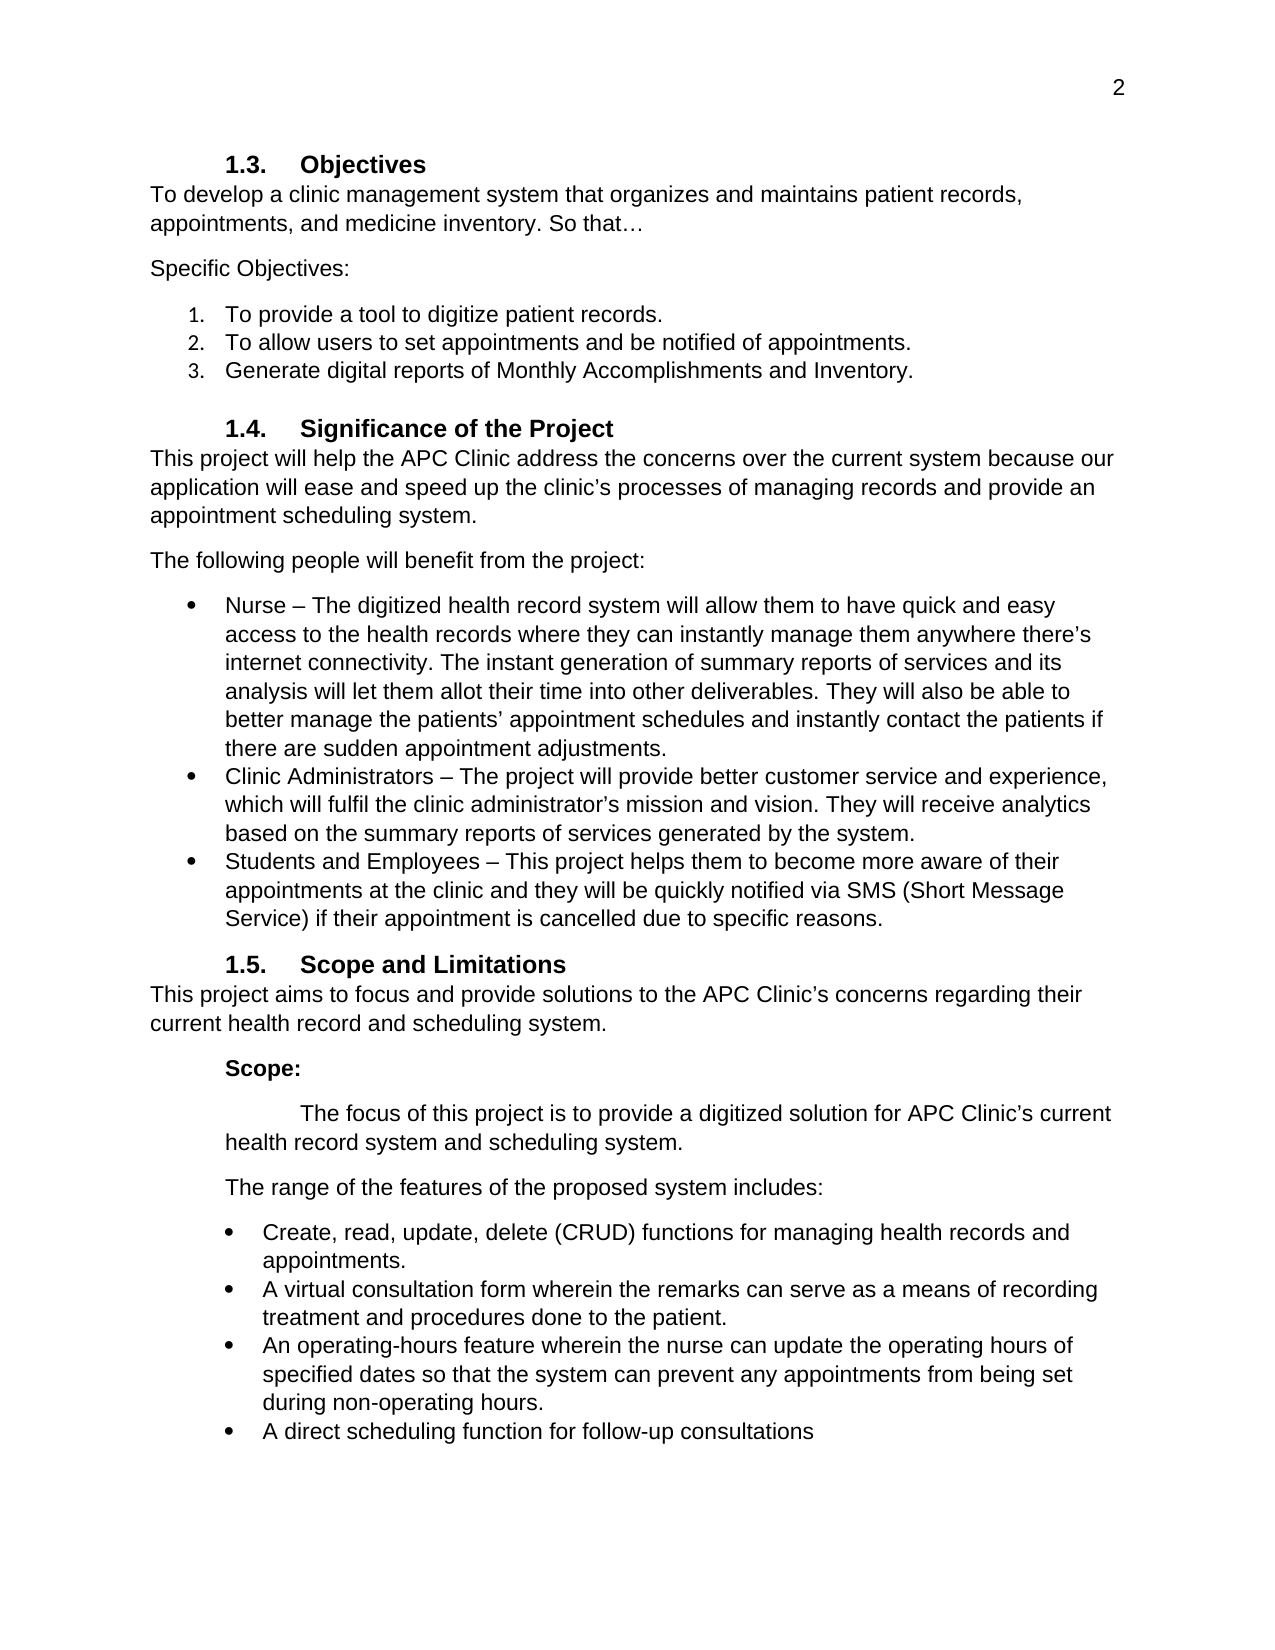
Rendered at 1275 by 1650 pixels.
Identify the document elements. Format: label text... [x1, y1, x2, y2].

list A direct scheduling function for follow-up consultations [225, 1418, 1125, 1444]
text The range of the features of the proposed system includes: [150, 1173, 1125, 1200]
list A virtual consultation form wherein the remarks can serve as a means of recording treatment and procedures done to the patient. [225, 1276, 1125, 1330]
list Clinic Administrators – The project will provide better customer service and experience, which will fulfil the clinic administrator’s mission and vision. They will receive analytics based on the summary reports of services generated by the system. [187, 763, 1125, 846]
text This project aims to focus and provide solutions to the APC Clinic’s concerns regarding their current health record and scheduling system. [150, 981, 1125, 1036]
list Nurse – The digitized health record system will allow them to have quick and easy access to the health records where they can instantly manage them anywhere there’s internet connectivity. The instant generation of summary reports of services and its analysis will let them allot their time into other deliverables. They will also be able to better manage the patients’ appointment schedules and instantly contact the patients if there are sudden appointment adjustments. [187, 592, 1125, 761]
text This project will help the APC Clinic address the concerns over the current system because our application will ease and speed up the clinic’s processes of managing records and provide an appointment scheduling system. [150, 445, 1125, 528]
text Specific Objectives: [150, 254, 1125, 281]
list Generate digital reports of Monthly Accomplishments and Inventory. [187, 356, 1125, 384]
subtitle Scope and Limitations [225, 950, 1125, 979]
list To allow users to set appointments and be notified of appointments. [187, 328, 1125, 356]
text The focus of this project is to provide a digitized solution for APC Clinic’s current health record system and scheduling system. [225, 1100, 1125, 1155]
list To provide a tool to digitize patient records. [187, 300, 1125, 328]
list Create, read, update, delete (CRUD) functions for managing health records and appointments. [225, 1219, 1125, 1273]
text The following people will benefit from the project: [150, 547, 1125, 574]
list Students and Employees – This project helps them to become more aware of their appointments at the clinic and they will be quickly notified via SMS (Short Message Service) if their appointment is cancelled due to specific reasons. [187, 848, 1125, 932]
text Scope: [150, 1055, 1125, 1081]
subtitle Objectives [225, 150, 1125, 179]
list An operating-hours feature wherein the nurse can update the operating hours of specified dates so that the system can prevent any appointments from being set during non-operating hours. [225, 1332, 1125, 1416]
subtitle Significance of the Project [225, 414, 1125, 443]
text To develop a clinic management system that organizes and maintains patient records, appointments, and medicine inventory. So that… [150, 181, 1125, 236]
